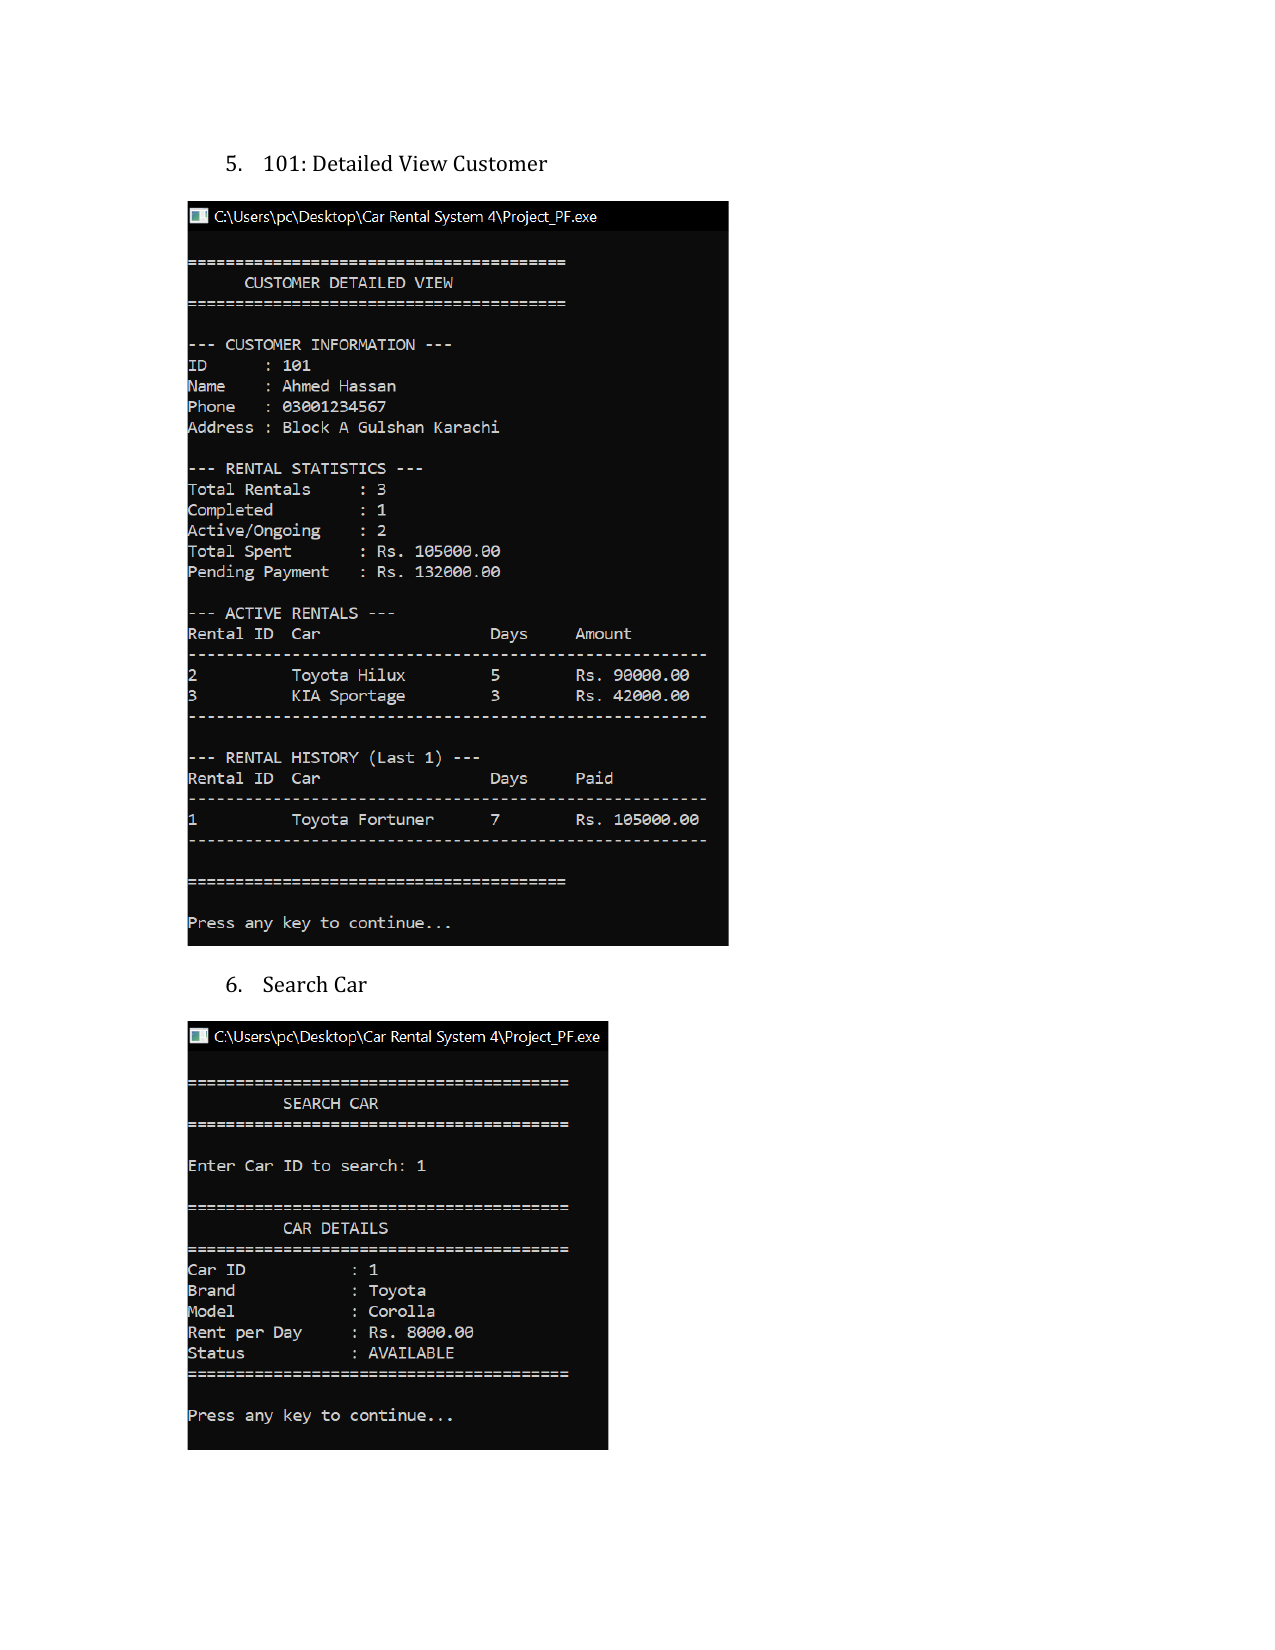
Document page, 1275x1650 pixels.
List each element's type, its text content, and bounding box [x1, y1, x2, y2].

list Search Car [225, 970, 1087, 997]
picture [187, 201, 729, 946]
picture [187, 1021, 609, 1450]
list 101: Detailed View Customer [225, 150, 1087, 177]
